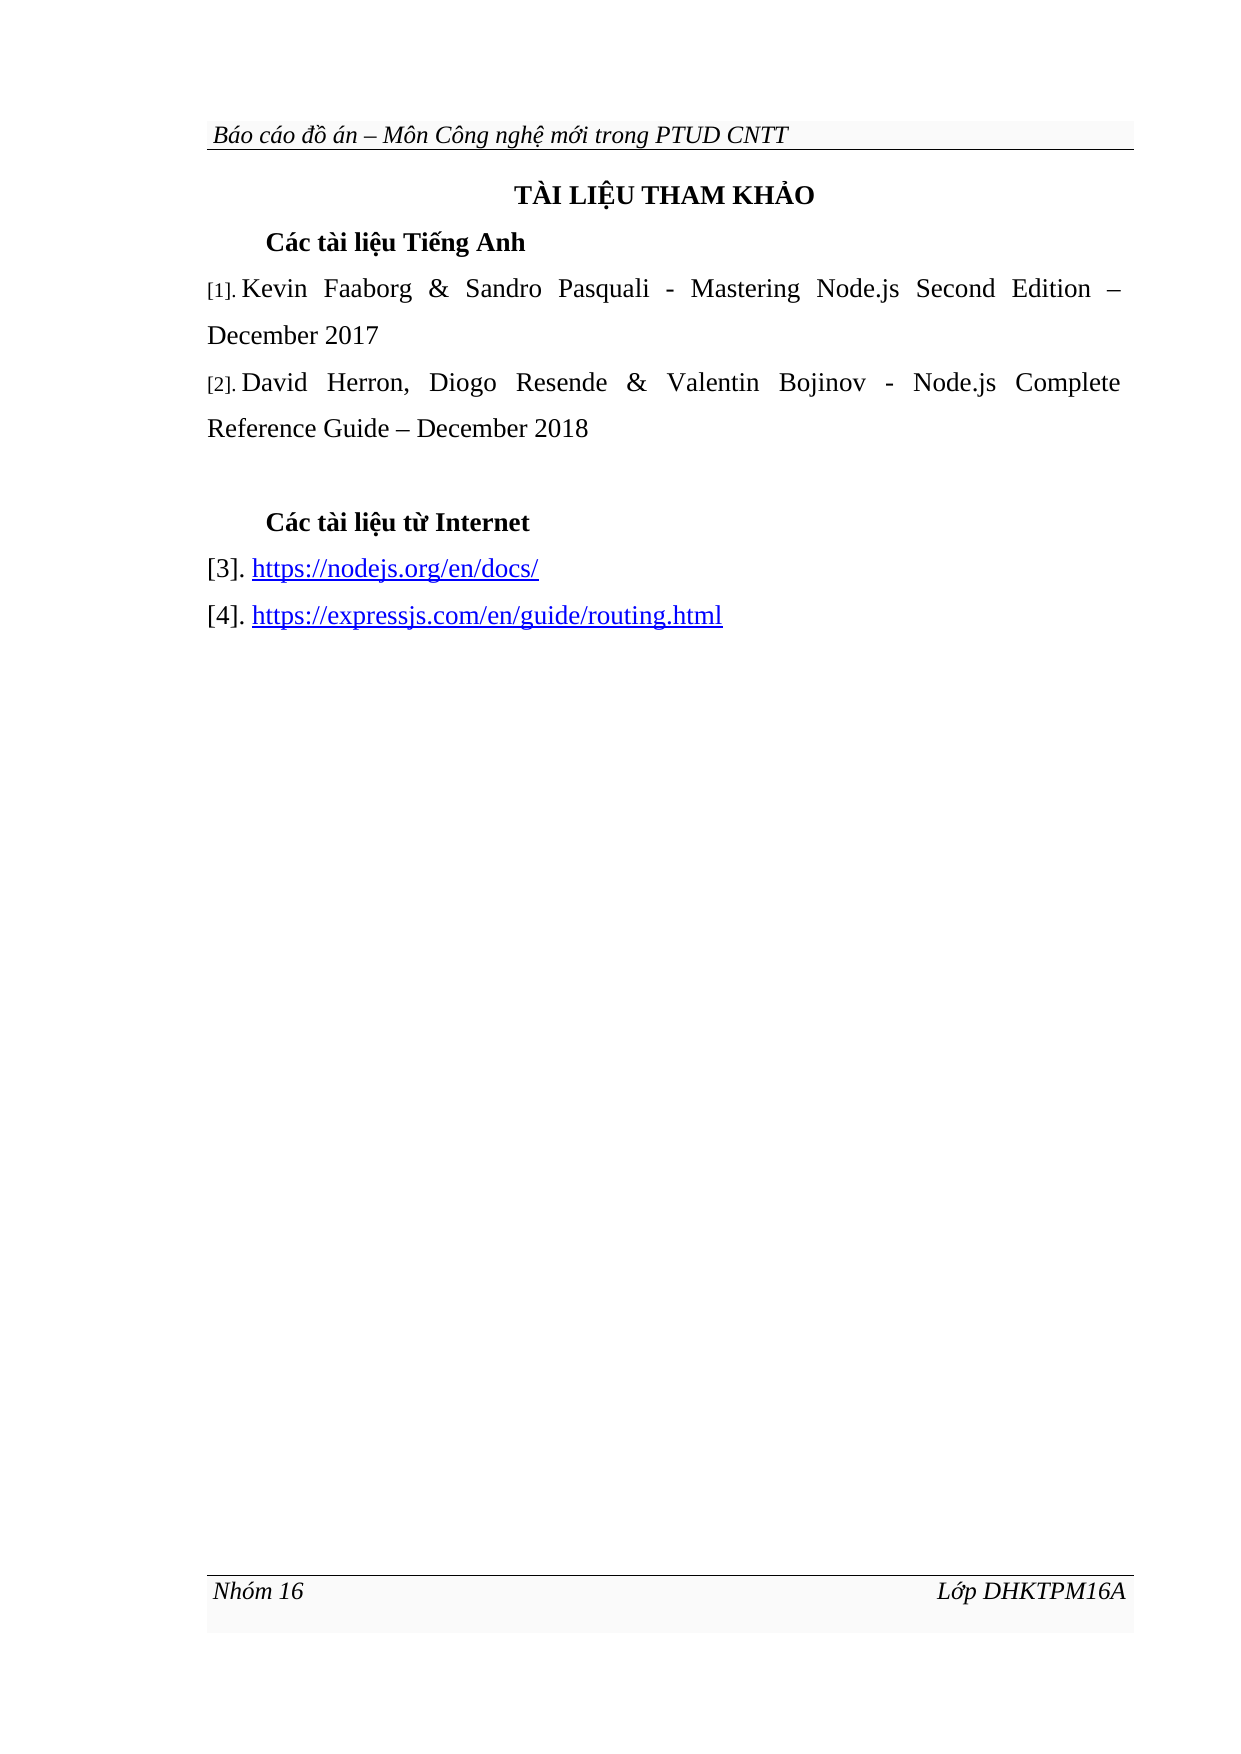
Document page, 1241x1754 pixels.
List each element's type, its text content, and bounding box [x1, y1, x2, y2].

subtitle TÀI LIỆU THAM KHẢO [207, 179, 1122, 210]
text https://nodejs.org/en/docs/ [207, 552, 1122, 583]
text Các tài liệu Tiếng Anh [207, 226, 1122, 257]
text Kevin Faaborg & Sandro Pasquali - Mastering Node.js Second Edition – December 2017 [207, 272, 1122, 350]
text David Herron, Diogo Resende & Valentin Bojinov - Node.js Complete Reference Guide – December 2018 [207, 366, 1122, 443]
text Các tài liệu từ Internet [207, 506, 1122, 537]
text https://expressjs.com/en/guide/routing.html [207, 599, 1122, 630]
